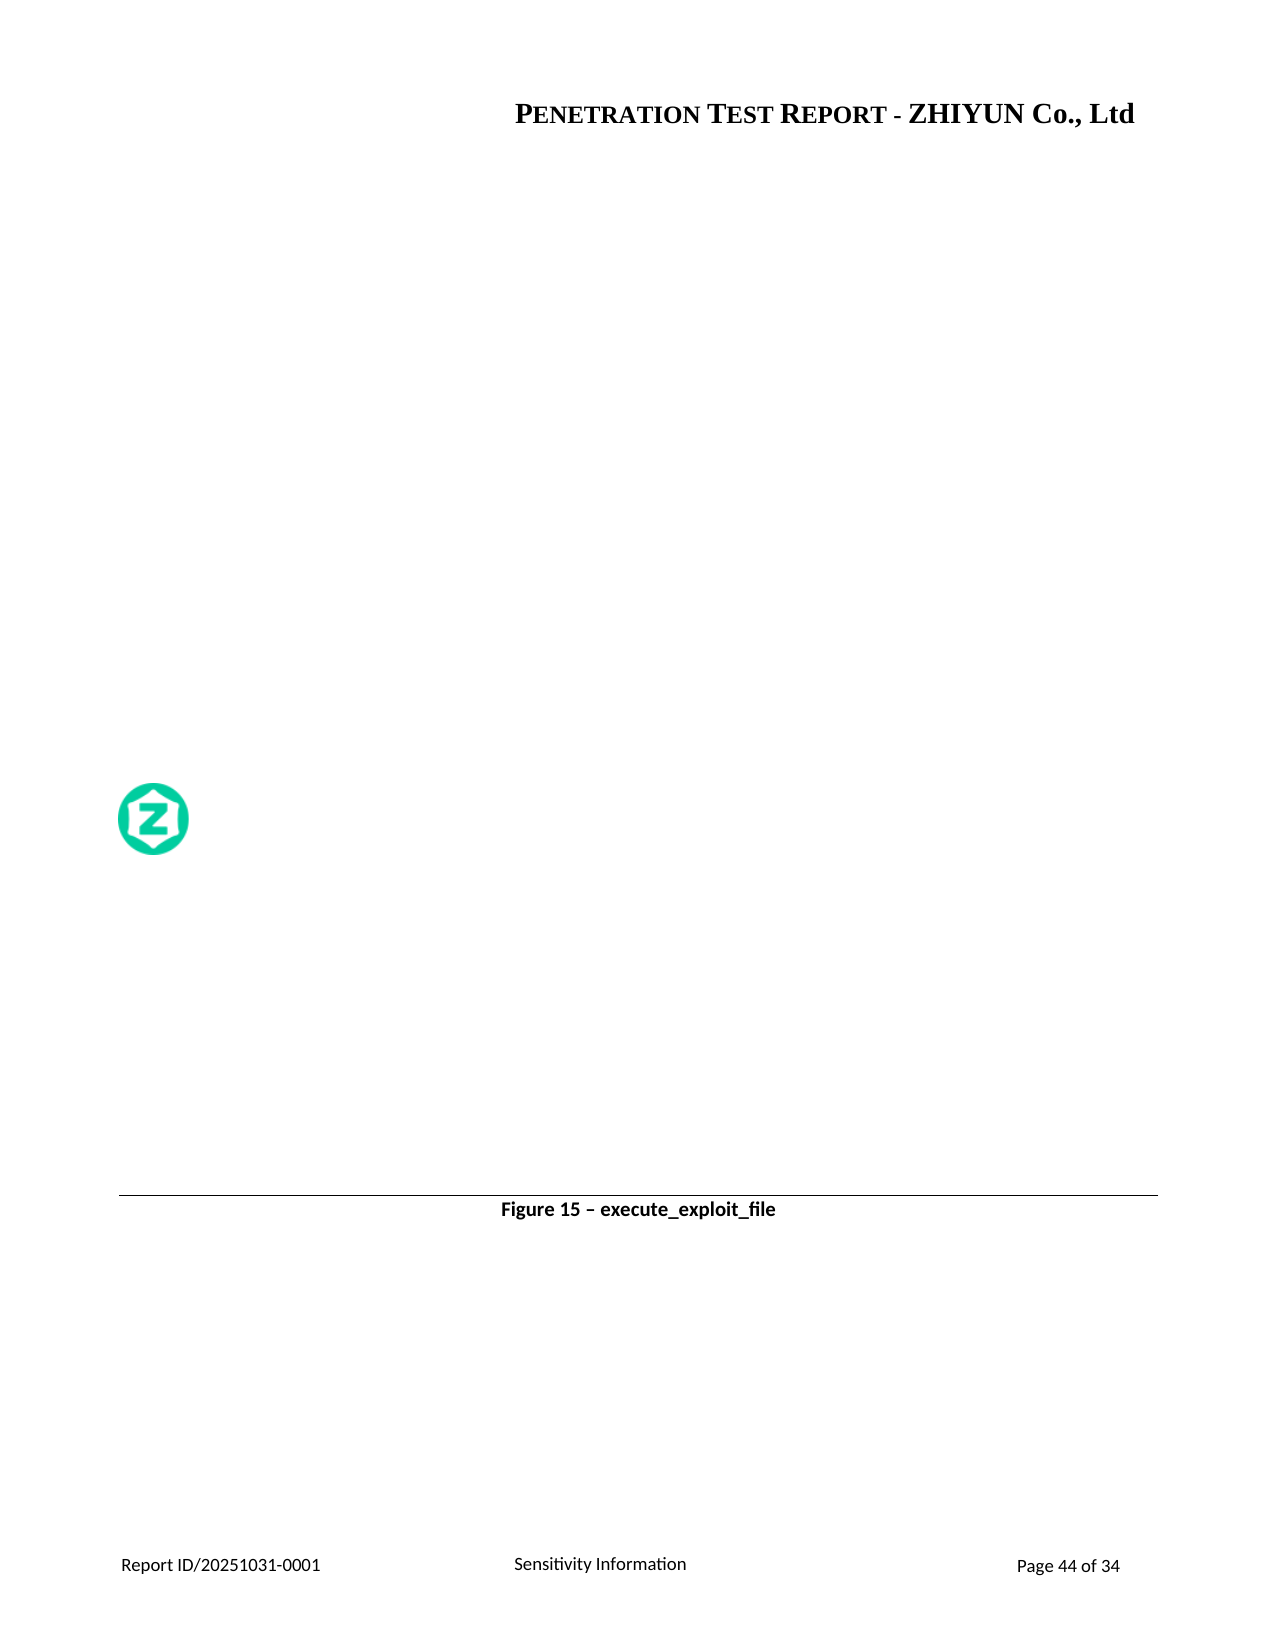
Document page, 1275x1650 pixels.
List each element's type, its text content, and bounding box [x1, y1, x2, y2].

picture [118, 783, 189, 855]
text Figure 15 – execute_exploit_file [119, 1196, 1158, 1222]
